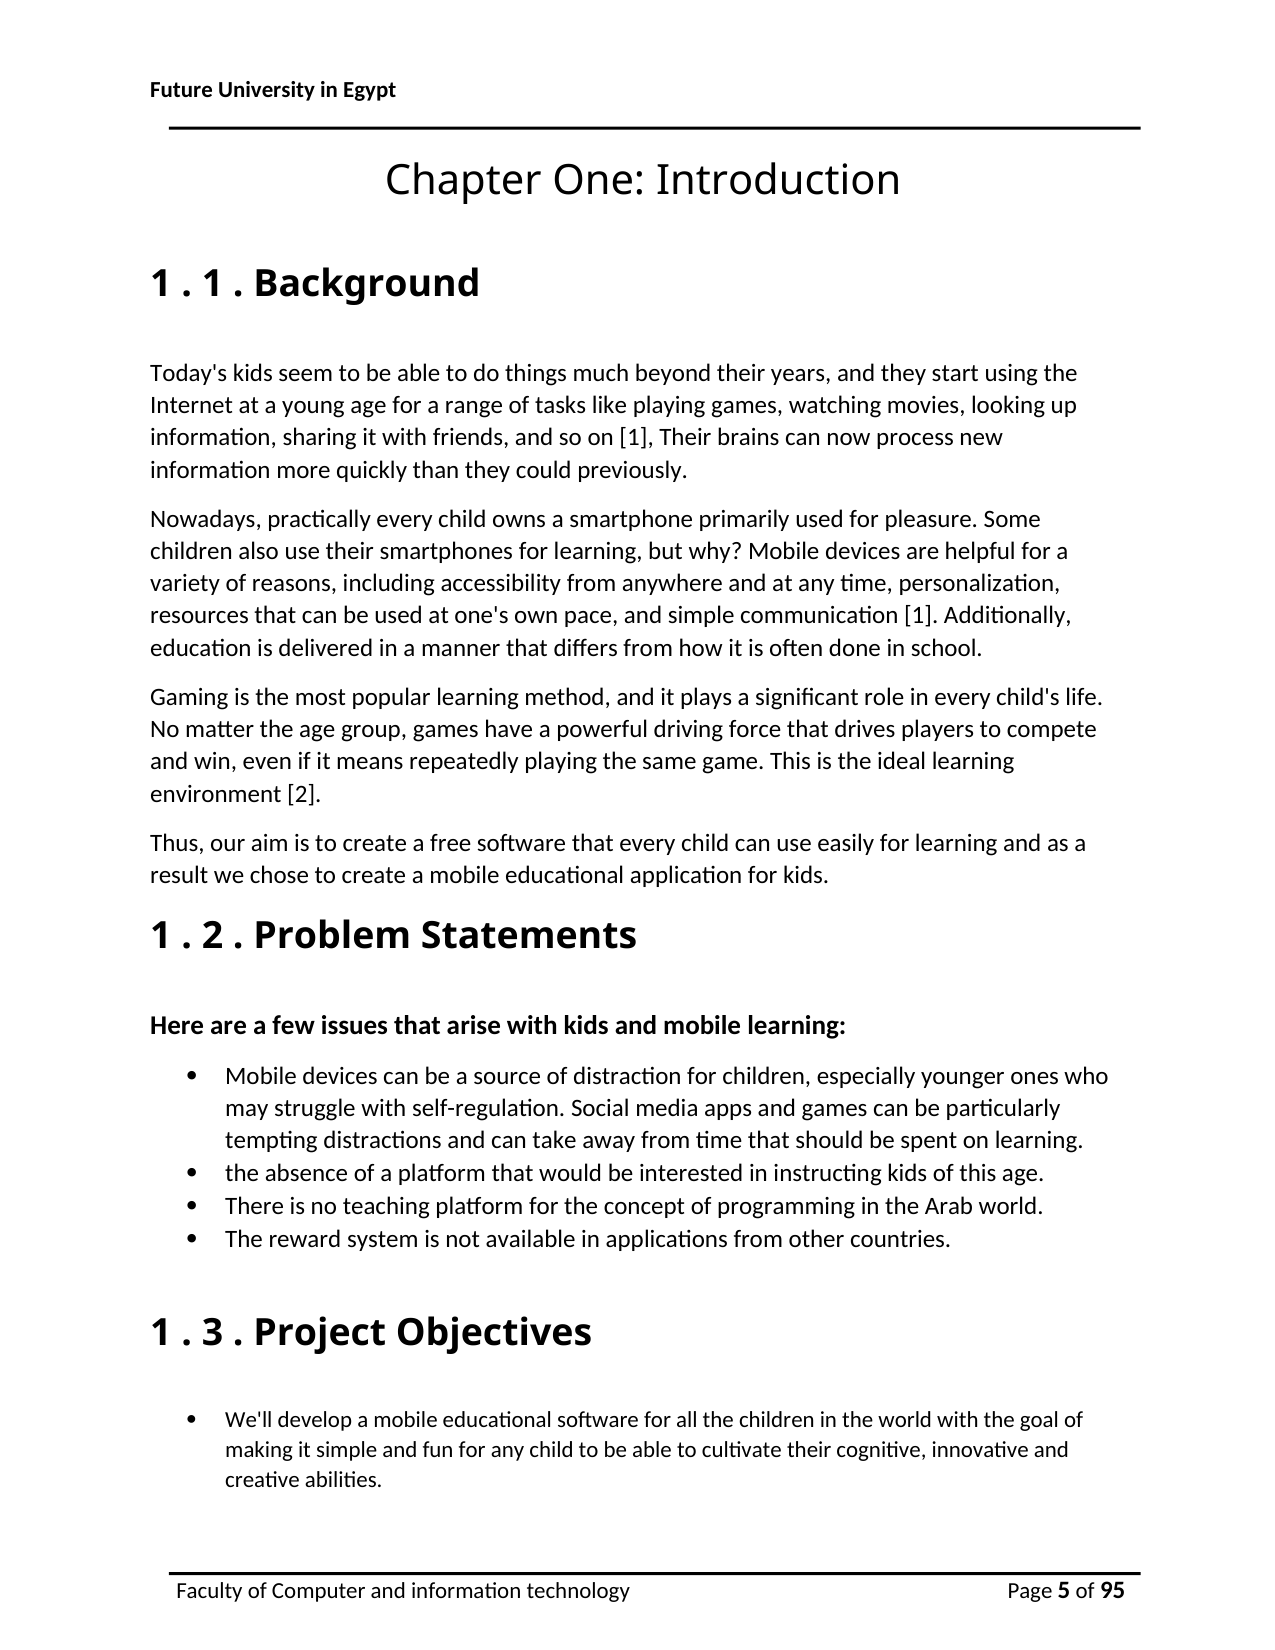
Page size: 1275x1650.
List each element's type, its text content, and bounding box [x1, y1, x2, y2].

text Thus, our aim is to create a free software that every child can use easily for learning and as a result we chose to create a mobile educational application for kids. [150, 827, 1125, 889]
text Here are a few issues that arise with kids and mobile learning: [150, 1008, 1125, 1041]
list The reward system is not available in applications from other countries. [187, 1223, 1125, 1253]
subtitle Chapter One: Introduction [150, 150, 1125, 207]
list There is no teaching platform for the concept of programming in the Arab world. [187, 1190, 1125, 1220]
list the absence of a platform that would be interested in instructing kids of this age. [187, 1157, 1125, 1187]
text Gaming is the most popular learning method, and it plays a significant role in every child's life. No matter the age group, games have a powerful driving force that drives players to compete and win, even if it means repeatedly playing the same game. This is the ideal learning environment [2]. [150, 681, 1125, 808]
text Nowadays, practically every child owns a smartphone primarily used for pleasure. Some children also use their smartphones for learning, but why? Mobile devices are helpful for a variety of reasons, including accessibility from anywhere and at any time, personalization, resources that can be used at one's own pace, and simple communication [1]. Additionally, education is delivered in a manner that differs from how it is often done in school. [150, 503, 1125, 662]
list We'll develop a mobile educational software for all the children in the world with the goal of making it simple and fun for any child to be able to cultivate their cognitive, innovative and creative abilities. [187, 1406, 1125, 1493]
subtitle 1 . 1 . Background [150, 256, 1125, 307]
list Mobile devices can be a source of distraction for children, especially younger ones who may struggle with self-regulation. Social media apps and games can be particularly tempting distractions and can take away from time that should be spent on learning. [187, 1060, 1125, 1155]
subtitle 1 . 2 . Problem Statements [150, 908, 1125, 959]
text Today's kids seem to be able to do things much beyond their years, and they start using the Internet at a young age for a range of tasks like playing games, watching movies, looking up information, sharing it with friends, and so on [1], Their brains can now process new information more quickly than they could previously. [150, 357, 1125, 484]
subtitle 1 . 3 . Project Objectives [150, 1305, 1125, 1356]
